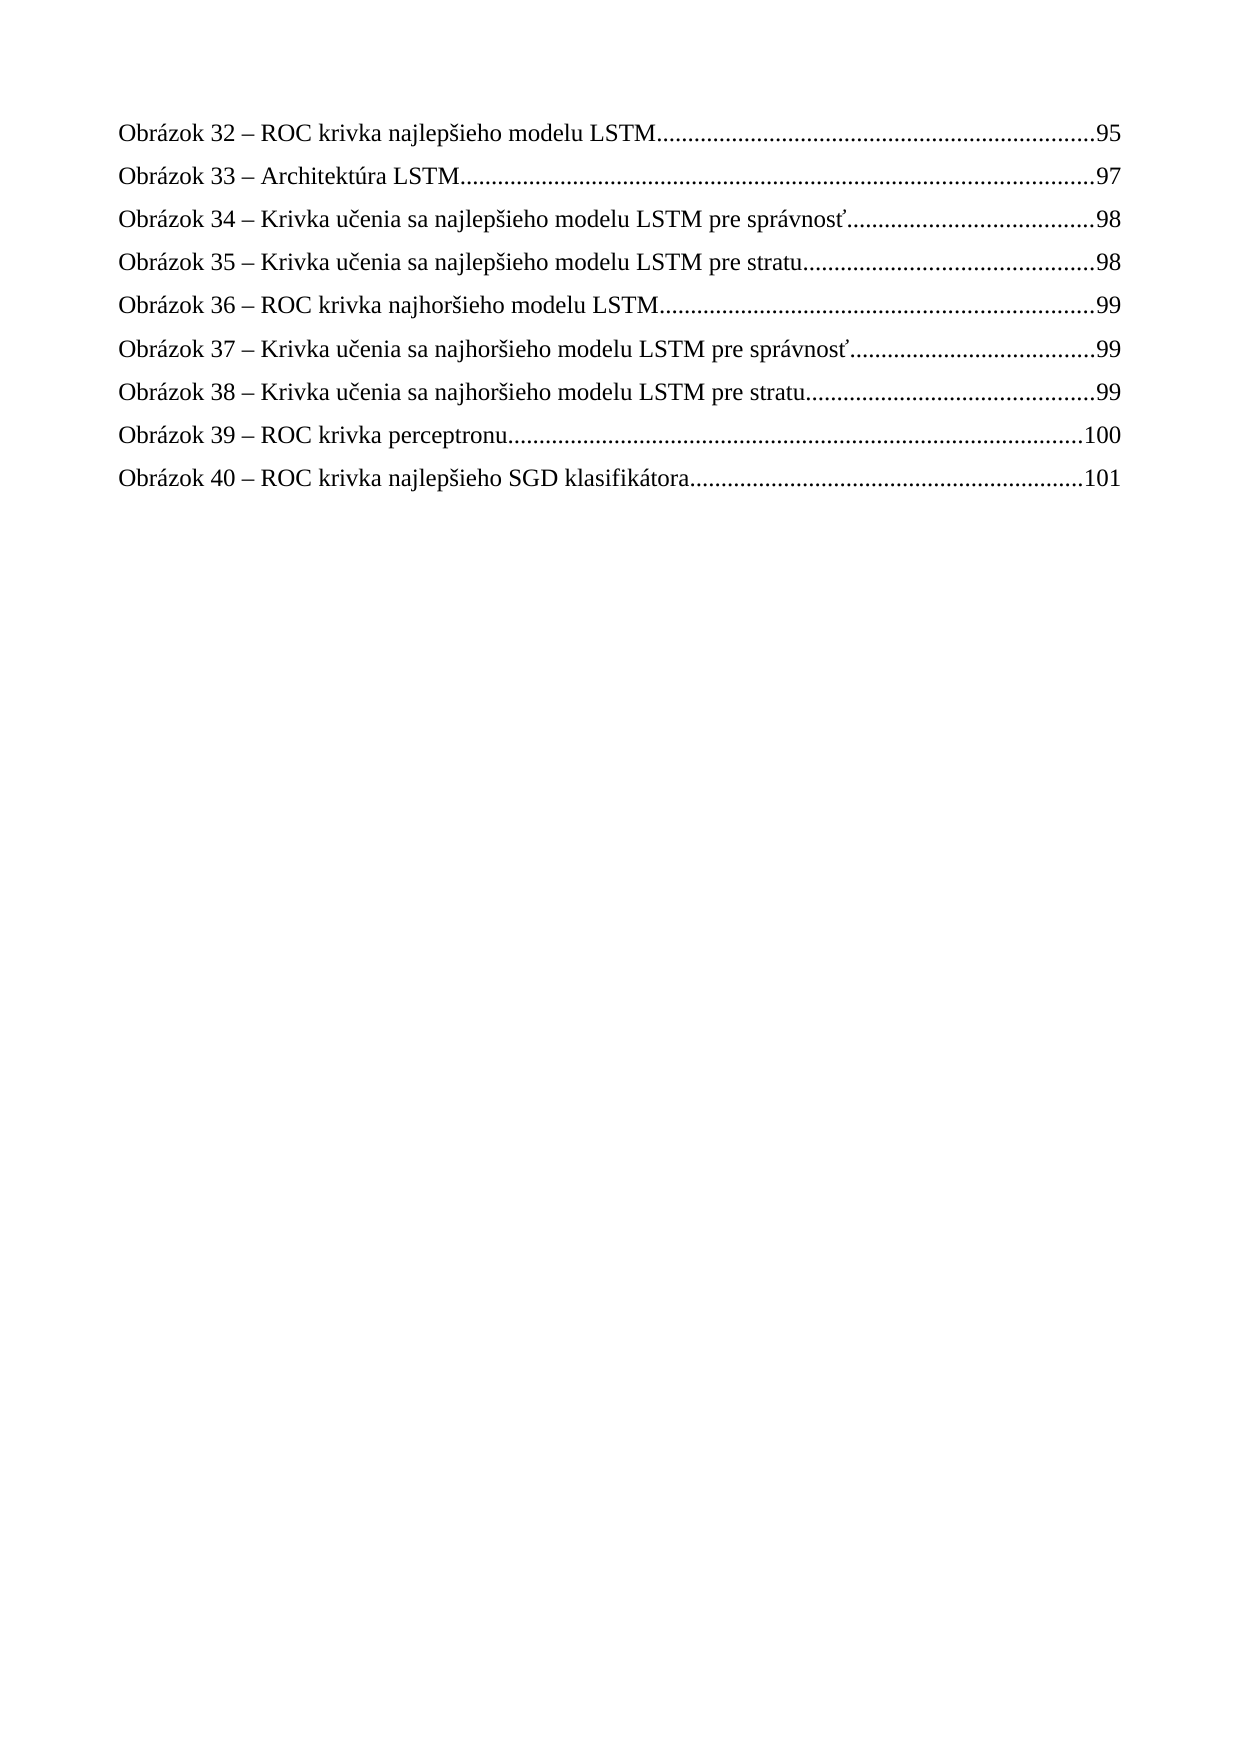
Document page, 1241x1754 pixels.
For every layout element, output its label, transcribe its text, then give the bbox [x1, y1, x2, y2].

text Obrázok 36 – ROC krivka najhoršieho modelu LSTM 99 [118, 291, 1122, 319]
text Obrázok 38 – Krivka učenia sa najhoršieho modelu LSTM pre stratu 99 [118, 377, 1122, 406]
text Obrázok 40 – ROC krivka najlepšieho SGD klasifikátora 101 [118, 463, 1122, 492]
text Obrázok 37 – Krivka učenia sa najhoršieho modelu LSTM pre správnosť 99 [118, 334, 1122, 362]
text Obrázok 39 – ROC krivka perceptronu 100 [118, 420, 1122, 449]
text Obrázok 32 – ROC krivka najlepšieho modelu LSTM 95 [118, 118, 1122, 147]
text Obrázok 35 – Krivka učenia sa najlepšieho modelu LSTM pre stratu 98 [118, 247, 1122, 276]
text Obrázok 34 – Krivka učenia sa najlepšieho modelu LSTM pre správnosť 98 [118, 204, 1122, 233]
text Obrázok 33 – Architektúra LSTM 97 [118, 161, 1122, 190]
